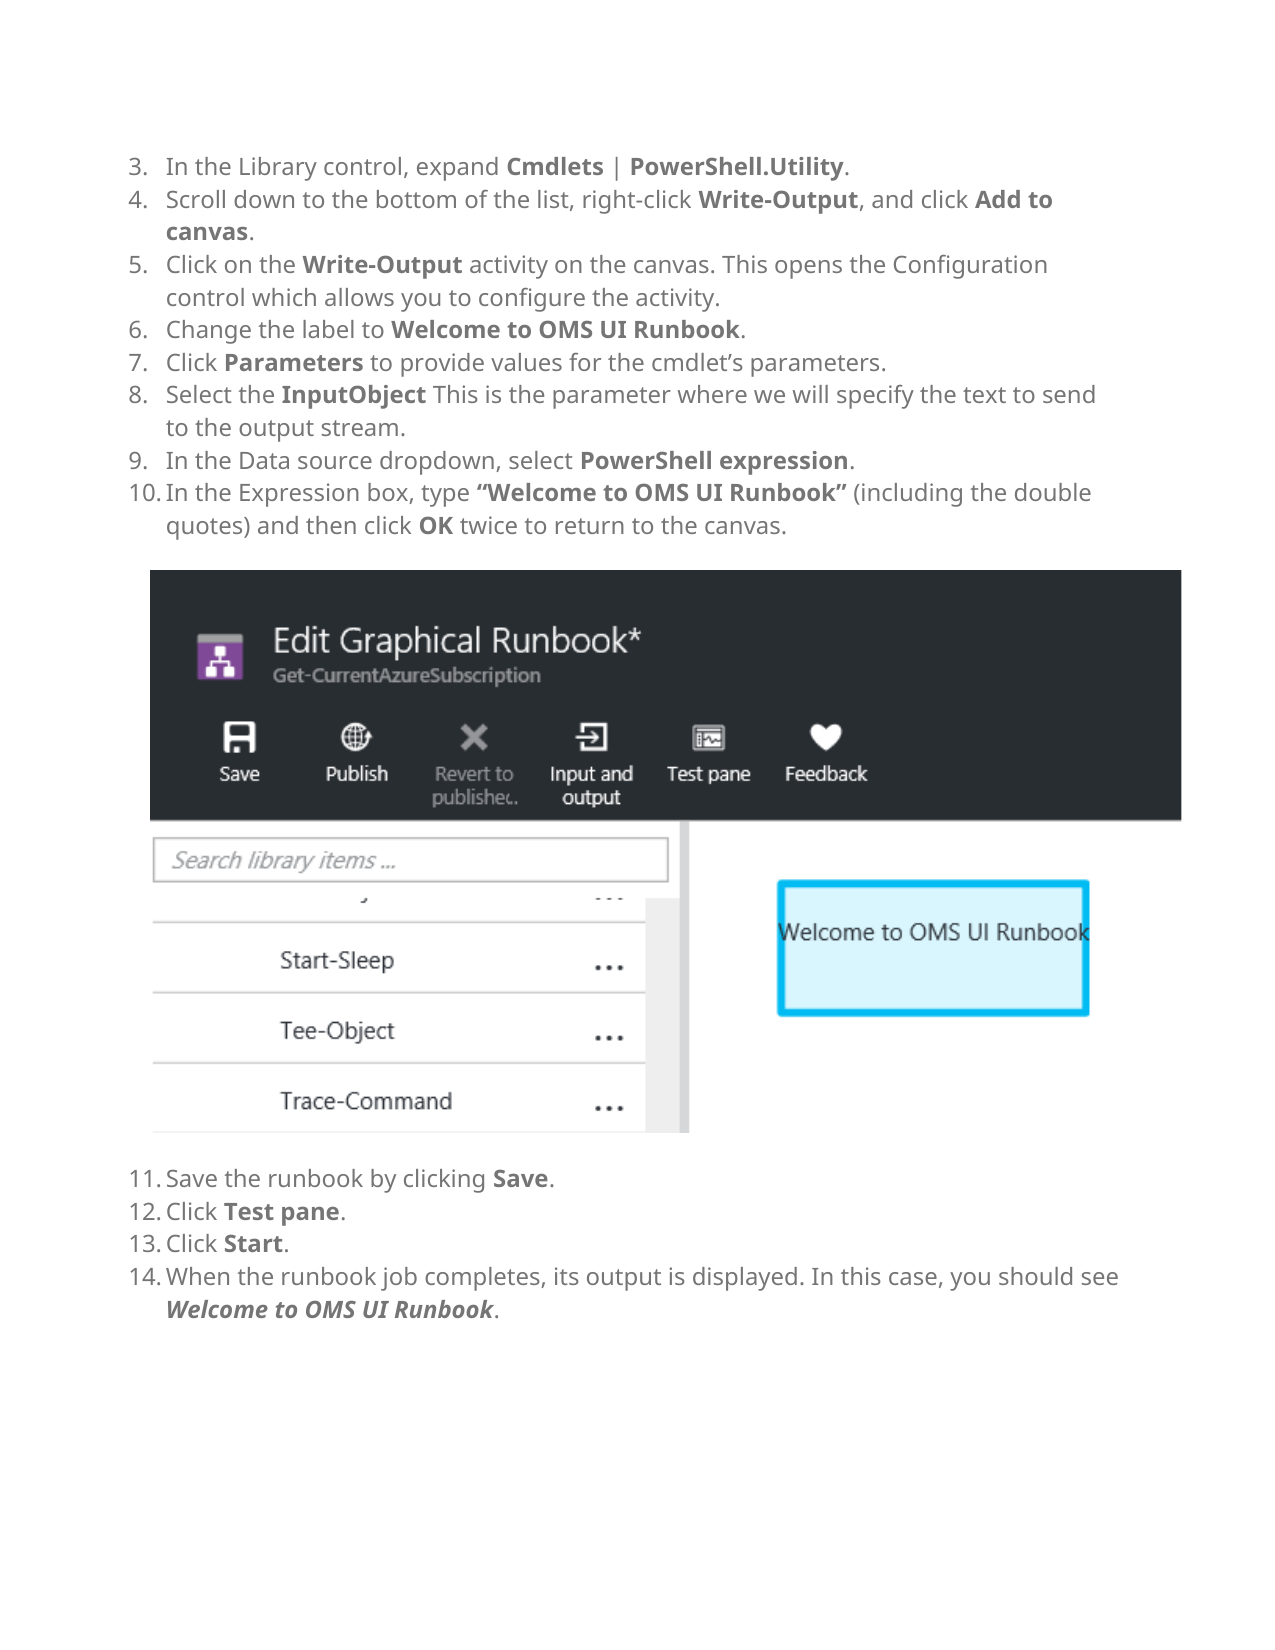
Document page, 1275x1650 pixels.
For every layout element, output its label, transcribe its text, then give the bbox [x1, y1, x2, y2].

list Select the InputObject This is the parameter where we will specify the text to send to the output stream. [128, 378, 1125, 443]
list In the Expression box, type “Welcome to OMS UI Runbook” (including the double quotes) and then click OK twice to return to the canvas. [128, 476, 1125, 541]
picture [150, 570, 1182, 1133]
list When the runbook job completes, its output is displayed. In this case, you should see Welcome to OMS UI Runbook. [128, 1260, 1125, 1325]
list Click on the Write-Output activity on the canvas. This opens the Configuration control which allows you to configure the activity. [128, 248, 1125, 313]
list Scroll down to the bottom of the list, right-click Write-Output, and click Add to canvas. [128, 183, 1125, 248]
list Click Parameters to provide values for the cmdlet’s parameters. [128, 346, 1125, 378]
list Change the label to Welcome to OMS UI Runbook. [128, 313, 1125, 346]
list Save the runbook by clicking Save. [128, 1162, 1125, 1195]
list In the Library control, expand Cmdlets | PowerShell.Utility. [128, 150, 1125, 183]
list In the Data source dropdown, select PowerShell expression. [128, 443, 1125, 476]
list Click Test pane. [128, 1195, 1125, 1227]
list Click Start. [128, 1227, 1125, 1260]
